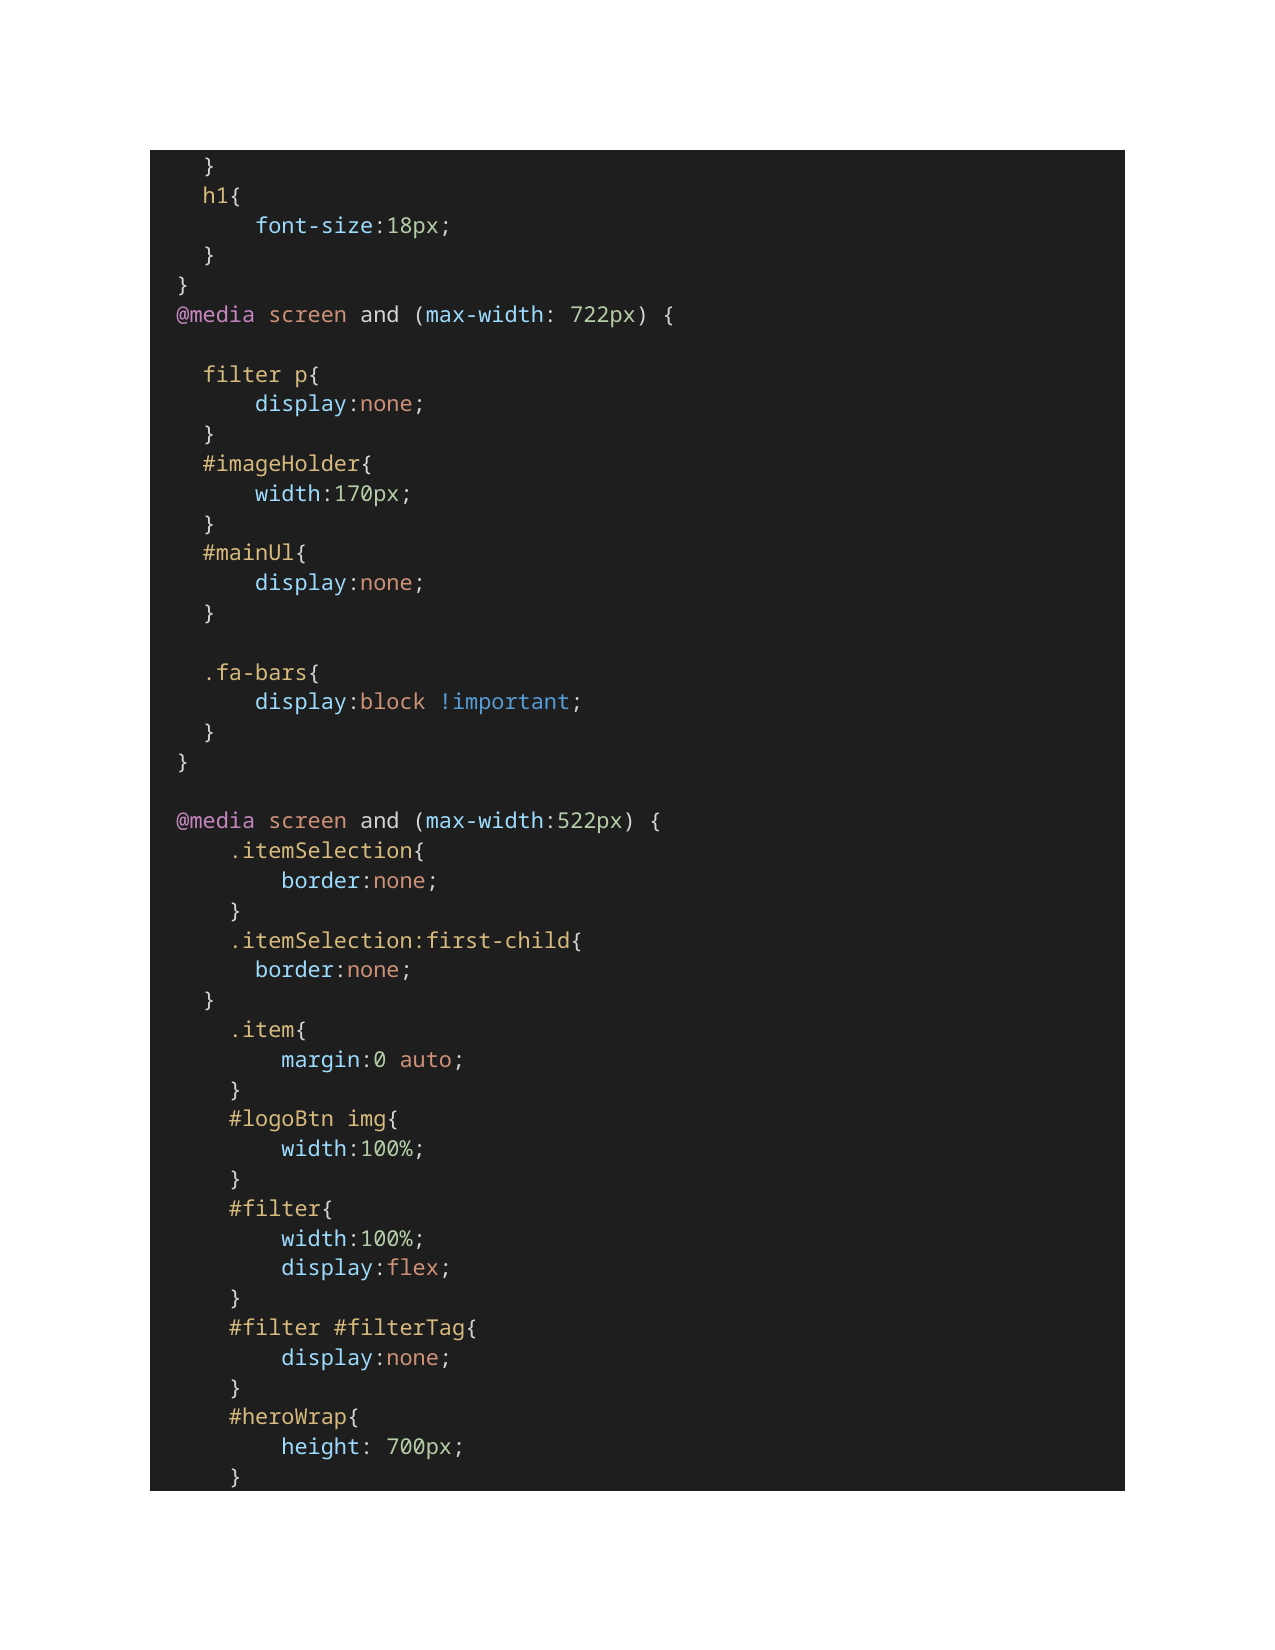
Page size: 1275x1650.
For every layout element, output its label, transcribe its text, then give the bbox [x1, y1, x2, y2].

text } [150, 150, 1125, 180]
text .itemSelection:first-child{ [150, 924, 1125, 954]
text font-size:18px; [150, 209, 1125, 239]
text } [150, 984, 1125, 1014]
text @media screen and (max-width:522px) { [150, 805, 1125, 835]
text display:block !important; [150, 686, 1125, 716]
text width:170px; [150, 478, 1125, 507]
text display:none; [150, 567, 1125, 597]
text } [150, 895, 1125, 924]
text #imageHolder{ [150, 448, 1125, 478]
text } [150, 1461, 1125, 1491]
text display:none; [150, 1342, 1125, 1371]
text #filter #filterTag{ [150, 1312, 1125, 1342]
text #heroWrap{ [150, 1401, 1125, 1431]
text } [150, 1163, 1125, 1193]
text .itemSelection{ [150, 835, 1125, 865]
text #mainUl{ [150, 537, 1125, 567]
text height: 700px; [150, 1431, 1125, 1461]
text @media screen and (max-width: 722px) { [150, 299, 1125, 329]
text #filter{ [150, 1193, 1125, 1222]
text #logoBtn img{ [150, 1103, 1125, 1133]
text filter p{ [150, 358, 1125, 388]
text } [150, 269, 1125, 299]
text width:100%; [150, 1133, 1125, 1163]
text display:flex; [150, 1252, 1125, 1282]
text .item{ [150, 1014, 1125, 1044]
text } [150, 507, 1125, 537]
text .fa-bars{ [150, 656, 1125, 686]
text } [150, 716, 1125, 746]
text } [150, 1371, 1125, 1401]
text border:none; [150, 865, 1125, 895]
text margin:0 auto; [150, 1044, 1125, 1073]
text } [150, 418, 1125, 448]
text width:100%; [150, 1222, 1125, 1252]
text } [150, 597, 1125, 627]
text display:none; [150, 388, 1125, 418]
text } [150, 239, 1125, 269]
text h1{ [150, 180, 1125, 209]
text } [150, 1073, 1125, 1103]
text } [150, 746, 1125, 776]
text } [150, 1282, 1125, 1312]
text border:none; [150, 954, 1125, 984]
